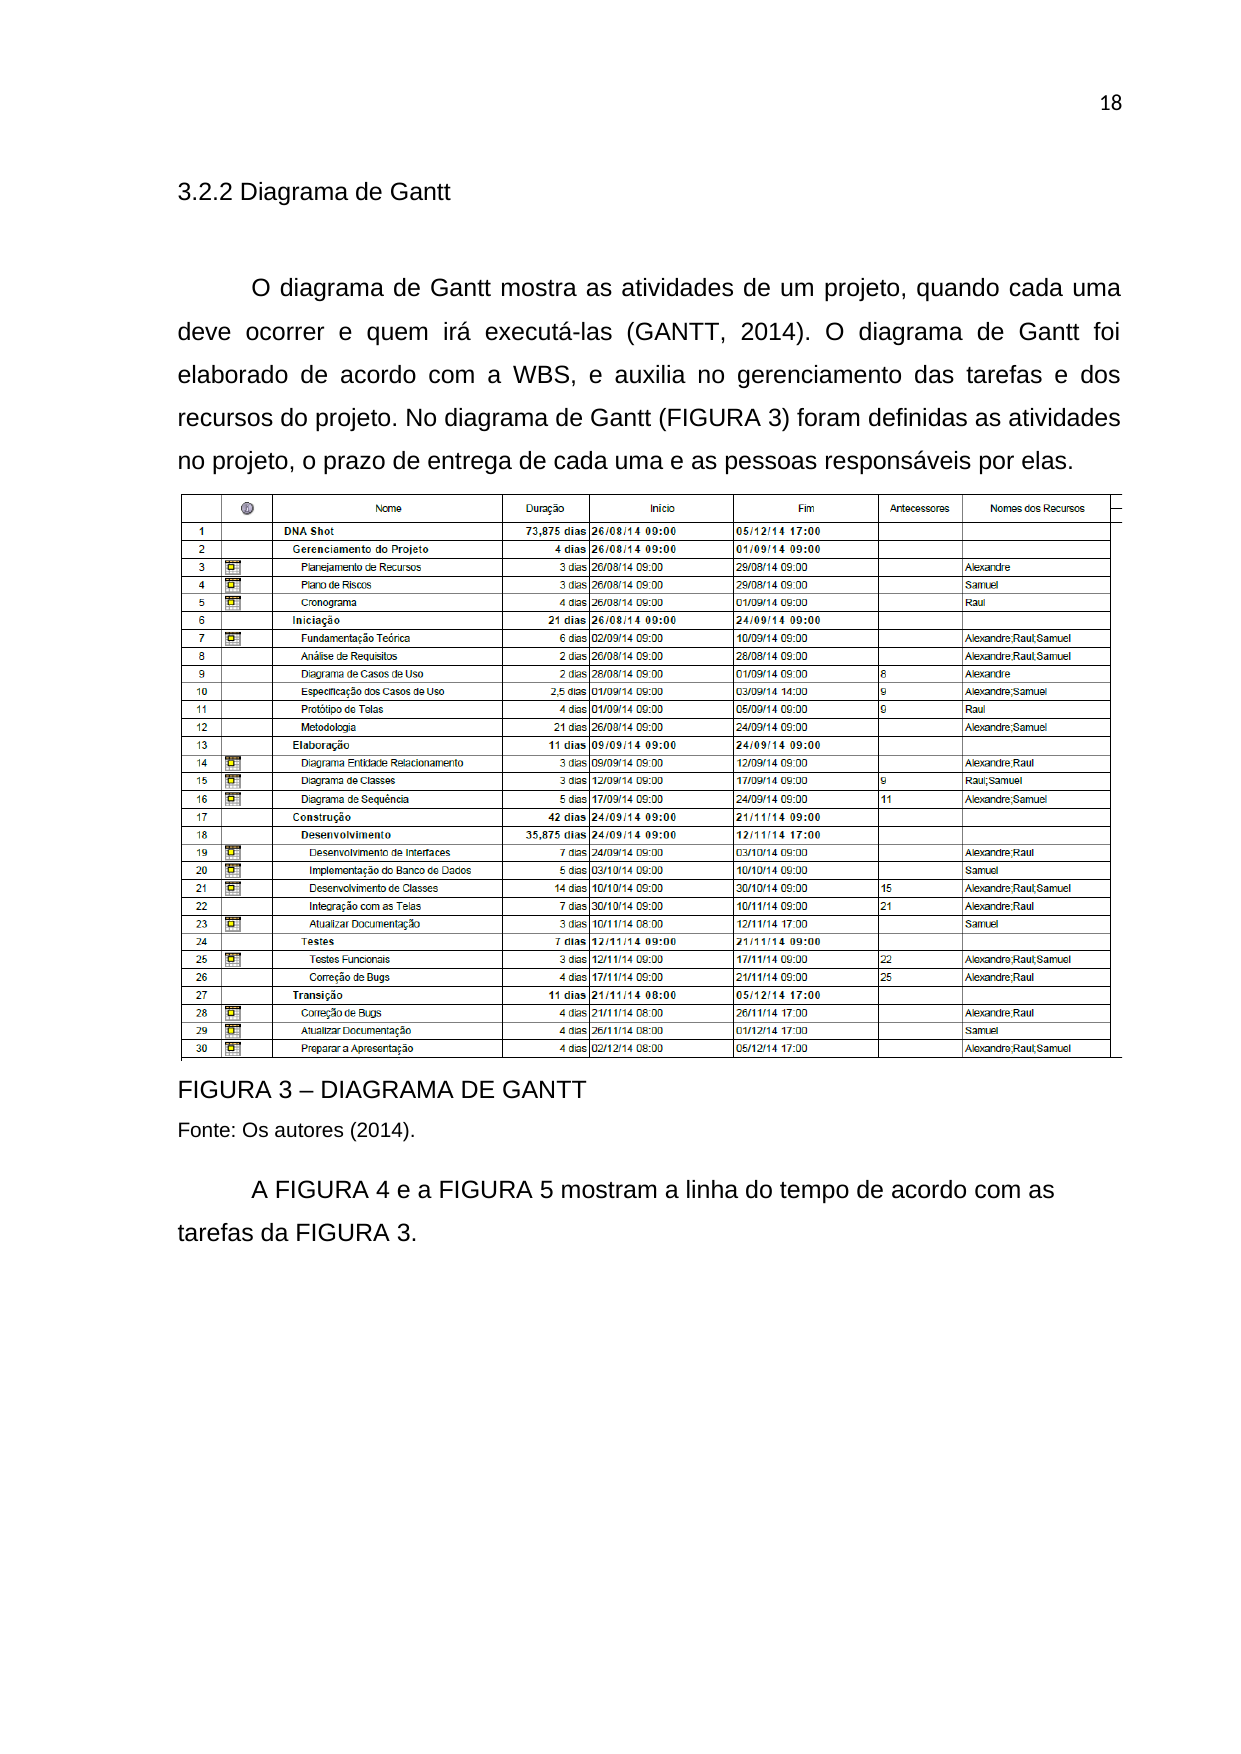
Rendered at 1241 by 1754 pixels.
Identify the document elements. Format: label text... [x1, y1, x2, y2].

text FIGURA 3 – DIAGRAMA DE GANTT [177, 1075, 1122, 1104]
picture [177, 488, 1123, 1061]
text A FIGURA 4 e a FIGURA 5 mostram a linha do tempo de acordo com as tarefas da FIGURA 3. [177, 1175, 1122, 1247]
text Fonte: Os autores (2014). [177, 1118, 1122, 1142]
subtitle 3.2.2 Diagrama de Gantt [177, 177, 1122, 206]
text O diagrama de Gantt mostra as atividades de um projeto, quando cada uma deve ocorrer e quem irá executá-las (GANTT, 2014). O diagrama de Gantt foi elaborado de acordo com a WBS, e auxilia no gerenciamento das tarefas e dos recursos do projeto. No diagrama de Gantt (FIGURA 3) foram definidas as atividades no projeto, o prazo de entrega de cada uma e as pessoas responsáveis por elas. [177, 273, 1122, 474]
